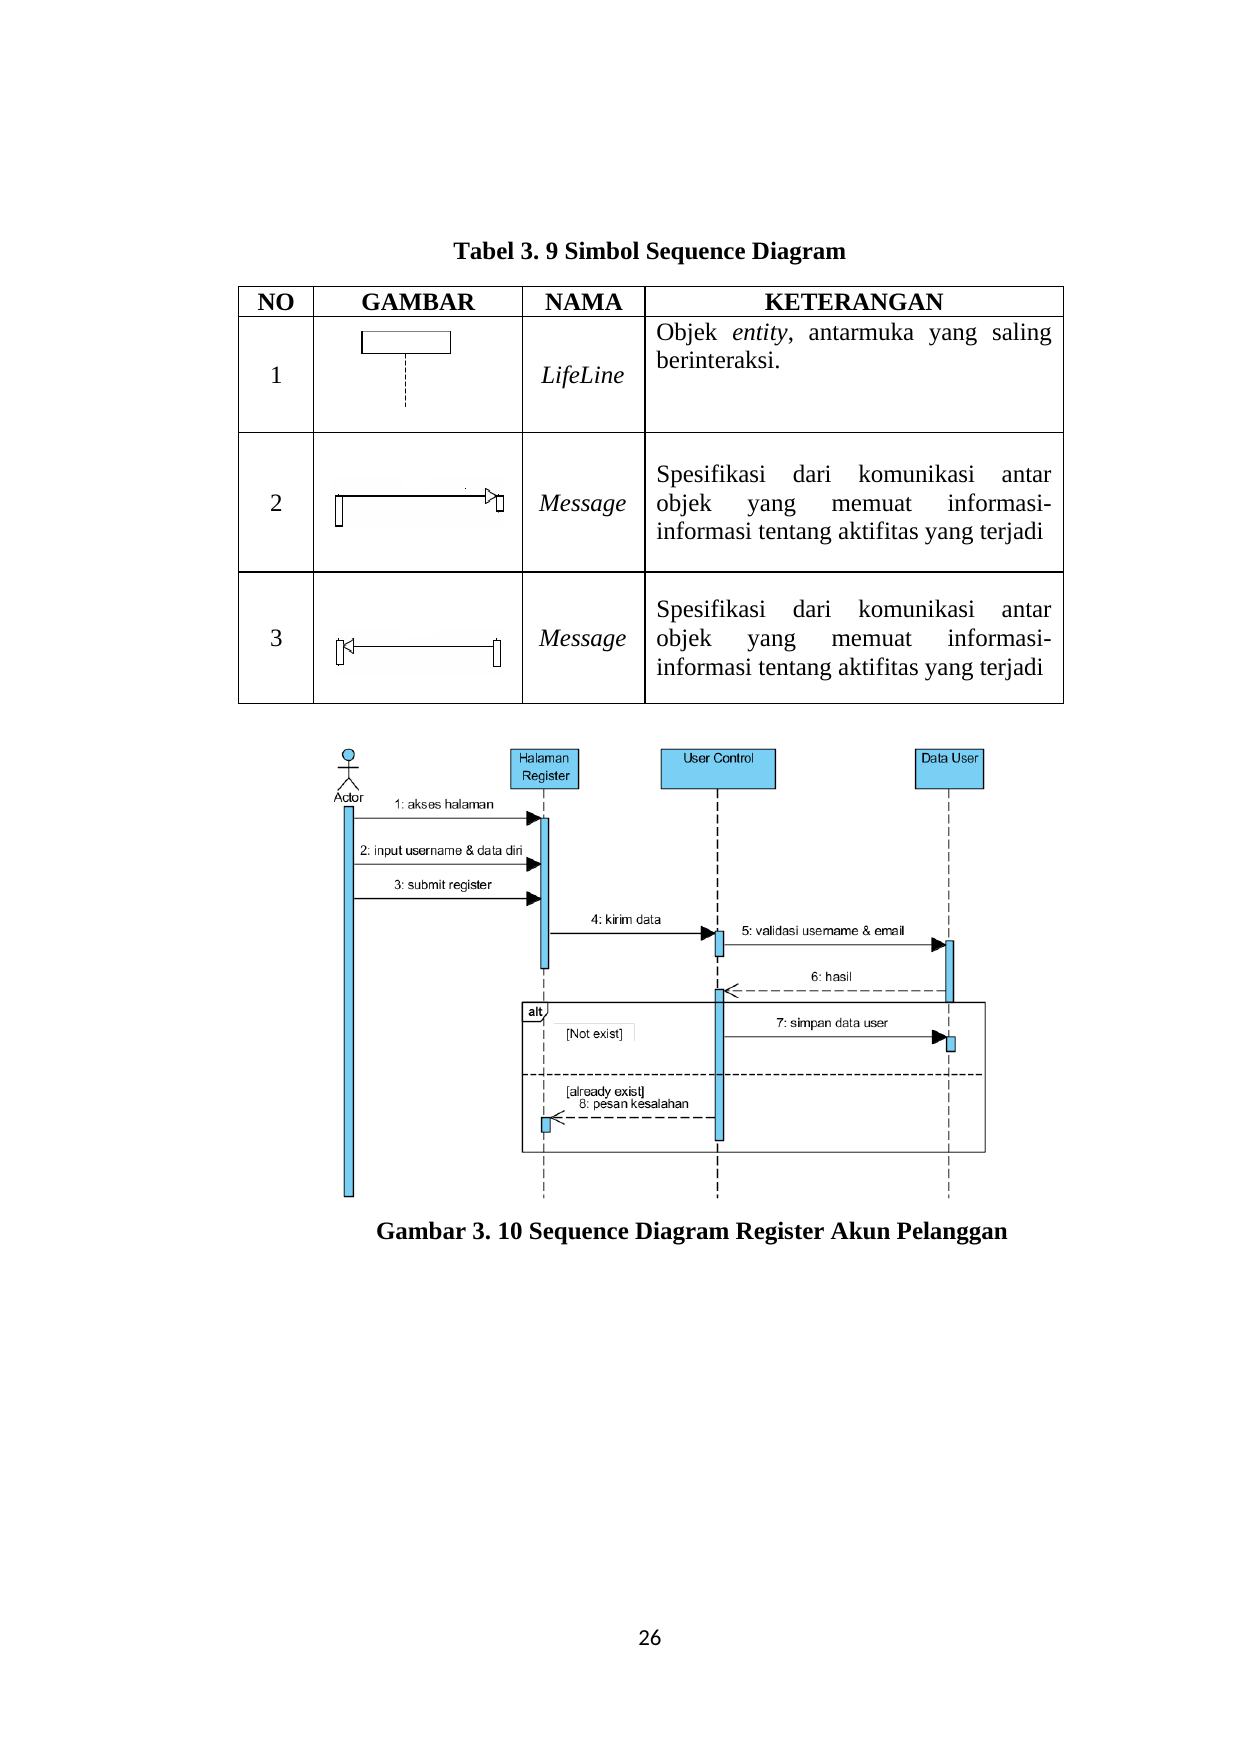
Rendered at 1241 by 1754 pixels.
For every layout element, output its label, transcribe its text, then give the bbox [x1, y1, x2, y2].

table_cell Spesifikasi dari komunikasi antar objek yang memuat informasi-informasi tentang aktifitas yang terjadi [646, 433, 1063, 571]
table_cell 3 [239, 573, 313, 702]
table_header NO [239, 287, 313, 316]
picture [331, 477, 505, 527]
table_cell [314, 317, 522, 432]
picture [331, 628, 505, 676]
table_cell [314, 573, 522, 702]
table_header NAMA [523, 287, 644, 316]
text Gambar 3. 10 Sequence Diagram Register Akun Pelanggan [321, 1216, 1063, 1244]
table_cell Spesifikasi dari komunikasi antar objek yang memuat informasi-informasi tentang aktifitas yang terjadi [646, 573, 1063, 702]
table_cell [314, 433, 522, 571]
picture [311, 746, 988, 1202]
table_header GAMBAR [314, 287, 522, 316]
table_cell Objek entity, antarmuka yang saling berinteraksi. [646, 317, 1063, 432]
table_cell Message [523, 573, 644, 702]
table_cell 2 [239, 433, 313, 571]
table_cell 1 [239, 317, 313, 432]
table_header KETERANGAN [646, 287, 1063, 316]
text Tabel 3. 9 Simbol Sequence Diagram [236, 236, 1063, 265]
picture [353, 328, 459, 407]
table_cell LifeLine [523, 317, 644, 432]
table_cell Message [523, 433, 644, 571]
